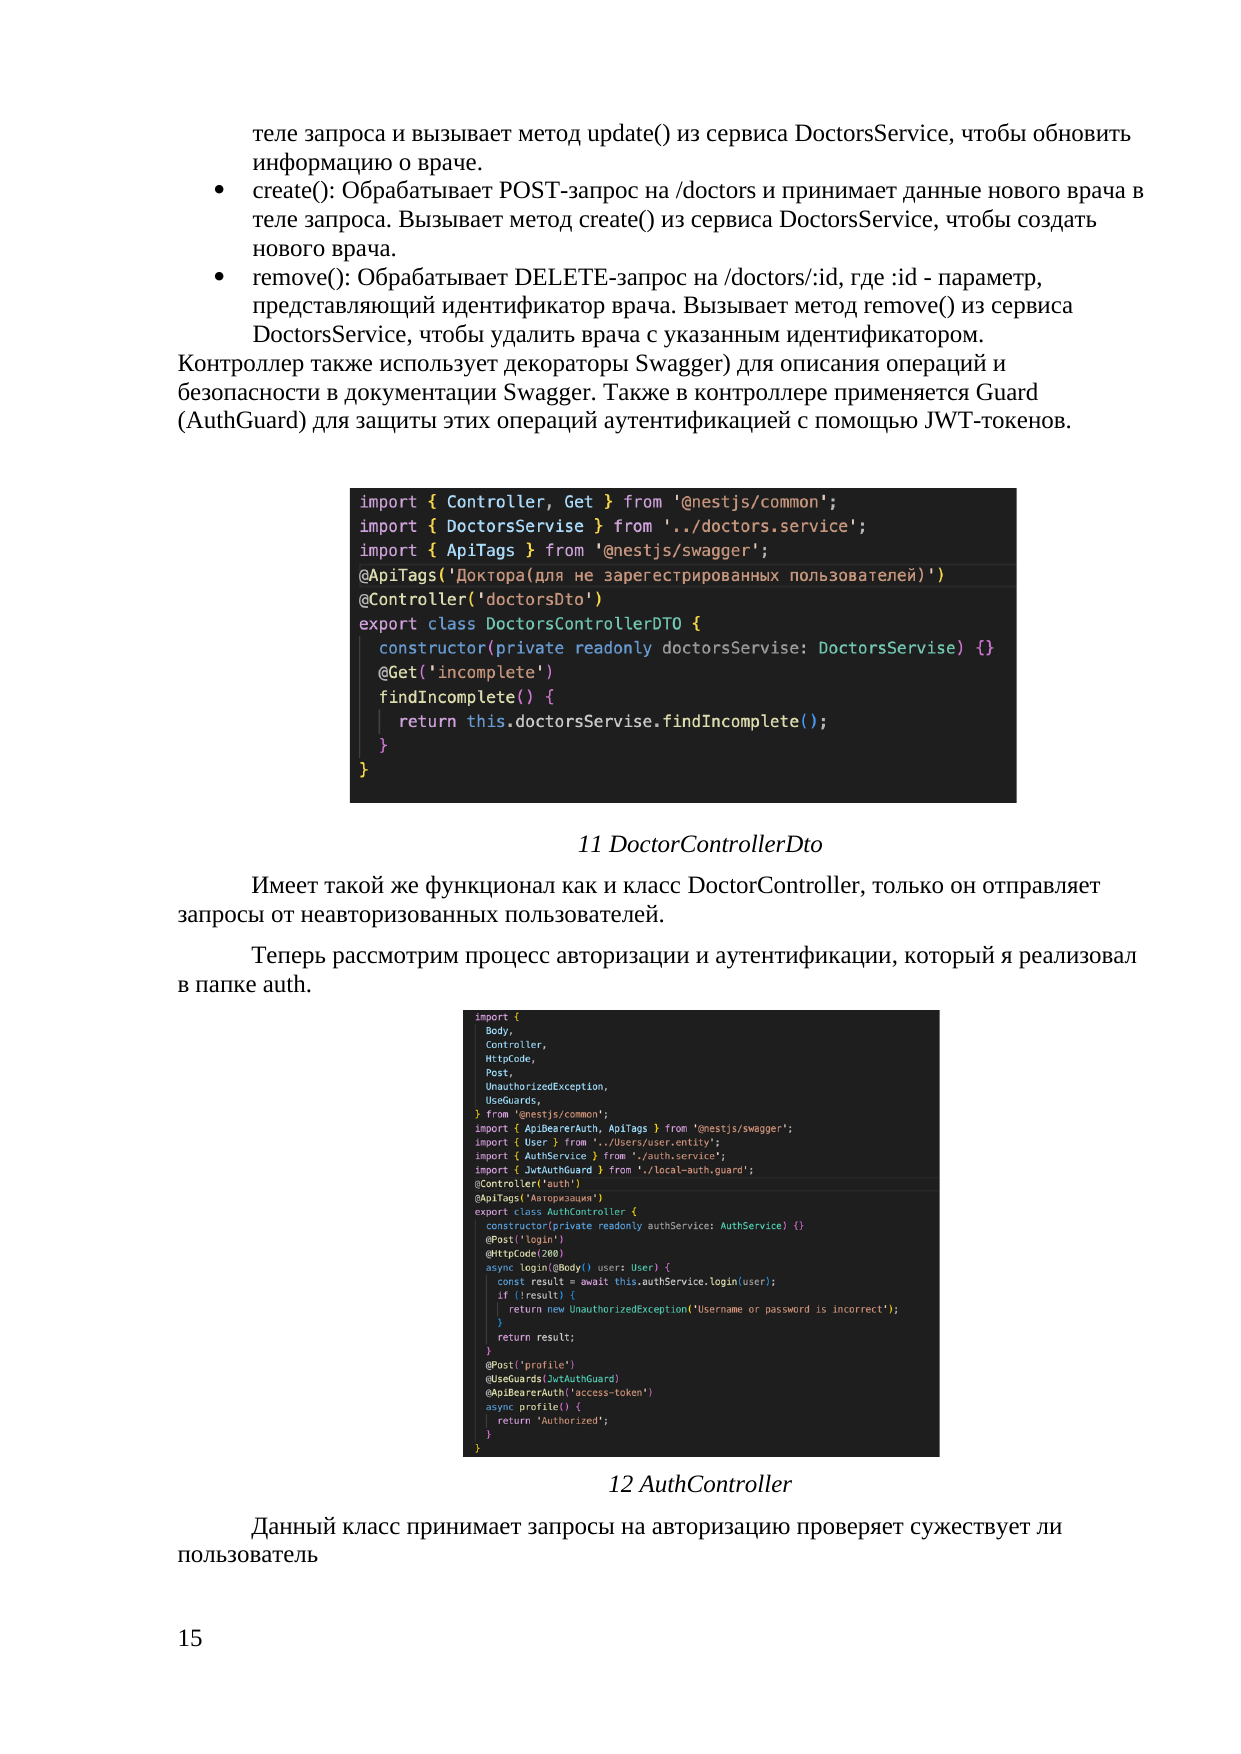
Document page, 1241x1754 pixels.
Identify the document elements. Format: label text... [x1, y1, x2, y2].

text 12 AuthController [177, 1469, 1152, 1498]
text Имеет такой же функционал как и класс DoctorController, только он отправляет запросы от неавторизованных пользователей. [177, 871, 1152, 928]
picture [463, 1010, 940, 1457]
list remove(): Обрабатывает DELETE-запрос на /doctors/:id, где :id - параметр, представляющий идентификатор врача. Вызывает метод remove() из сервиса DoctorsService, чтобы удалить врача с указанным идентификатором. [215, 262, 1152, 348]
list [215, 118, 1152, 176]
list create(): Обрабатывает POST-запрос на /doctors и принимает данные нового врача в теле запроса. Вызывает метод create() из сервиса DoctorsService, чтобы создать нового врача. [215, 176, 1152, 262]
text 11 DoctorControllerDto [177, 829, 1152, 858]
text Данный класс принимает запросы на авторизацию проверяет сужествует ли пользователь [177, 1511, 1152, 1568]
text Контроллер также использует декораторы Swagger) для описания операций и безопасности в документации Swagger. Также в контроллере применяется Guard (AuthGuard) для защиты этих операций аутентификацией с помощью JWT-токенов. [177, 348, 1152, 434]
picture [349, 488, 1017, 803]
text Теперь рассмотрим процесс авторизации и аутентификации, который я реализовал в папке auth. [177, 941, 1152, 998]
